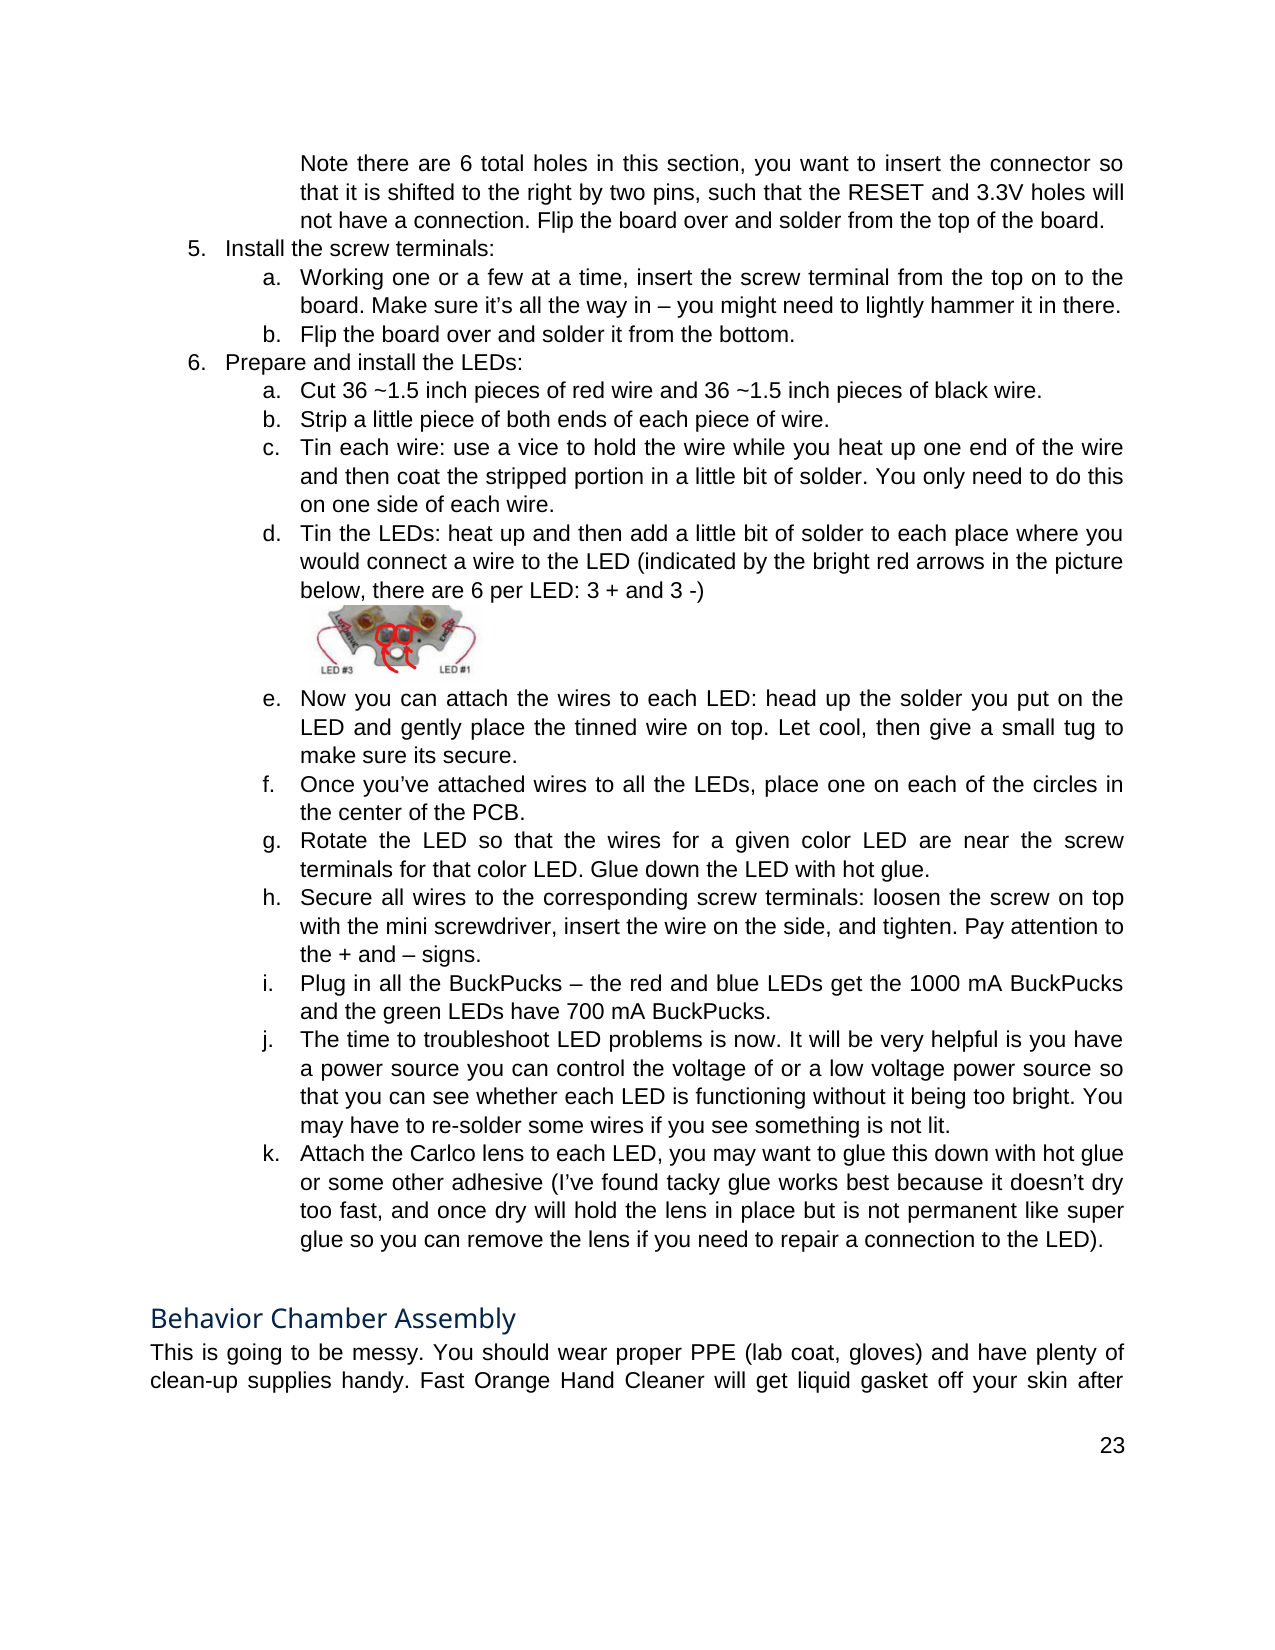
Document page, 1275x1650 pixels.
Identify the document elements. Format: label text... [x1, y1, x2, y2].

subtitle Behavior Chamber Assembly [150, 1185, 1125, 1222]
list Tin the LEDs: heat up and then add a little bit of solder to each place where you would connect a wire to the LED (indicated by the bright red arrows in the picture below, there are 6 per LED: 3 + and 3 -) [262, 406, 1125, 489]
list Cut 36 ~1.5 inch pieces of red wire and 36 ~1.5 inch pieces of black wire. [262, 264, 1125, 290]
list Secure all wires to the corresponding screw terminals: loosen the screw on top with the mini screwdriver, insert the wire on the side, and tighten. Pay attention to the + and – signs. [262, 771, 1125, 854]
list Tin each wire: use a vice to hold the wire while you heat up one end of the wire and then coat the stripped portion in a little bit of solder. You only need to do this on one side of each wire. [262, 321, 1125, 404]
list Rotate the LED so that the wires for a given color LED are near the screw terminals for that color LED. Glue down the LED with hot glue. [262, 714, 1125, 768]
list Attach the Carlco lens to each LED, you may want to glue this down with hot glue or some other adhesive (I’ve found tacky glue works best because it doesn’t dry too fast, and once dry will hold the lens in place but is not permanent like super glue so you can remove the lens if you need to repair a connection to the LED). [262, 1026, 1125, 1138]
list Prepare and install the LEDs: [187, 235, 1125, 262]
list Plug in all the BuckPucks – the red and blue LEDs get the 1000 mA BuckPucks and the green LEDs have 700 mA BuckPucks. [262, 856, 1125, 911]
list The time to troubleshoot LED problems is now. It will be very helpful is you have a power source you can control the voltage of or a low voltage power source so that you can see whether each LED is functioning without it being too bright. You may have to re-solder some wires if you see something is not lit. [262, 913, 1125, 1024]
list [187, 1356, 1125, 1410]
list Strip a little piece of both ends of each piece of wire. [262, 292, 1125, 318]
list Now you can attach the wires to each LED: head up the solder you put on the LED and gently place the tinned wire on top. Let cool, then give a small tug to make sure its secure. [262, 571, 1125, 655]
list Once you’ve attached wires to all the LEDs, place one on each of the circles in the center of the PCB. [262, 657, 1125, 712]
list Working one or a few at a time, insert the screw terminal from the top on to the board. Make sure it’s all the way in – you might need to lightly hammer it in there. [262, 150, 1125, 205]
text This is going to be messy. You should wear proper PPE (lab coat, gloves) and have plenty of clean-up supplies handy. Fast Orange Hand Cleaner will get liquid gasket off your skin after some effort, water will just spread it everywhere. Nothing gets it out of clothes that I know of. Read all the steps in their entirely before starting. [150, 1225, 1125, 1337]
picture [300, 491, 485, 570]
list Flip the board over and solder it from the bottom. [262, 207, 1125, 233]
